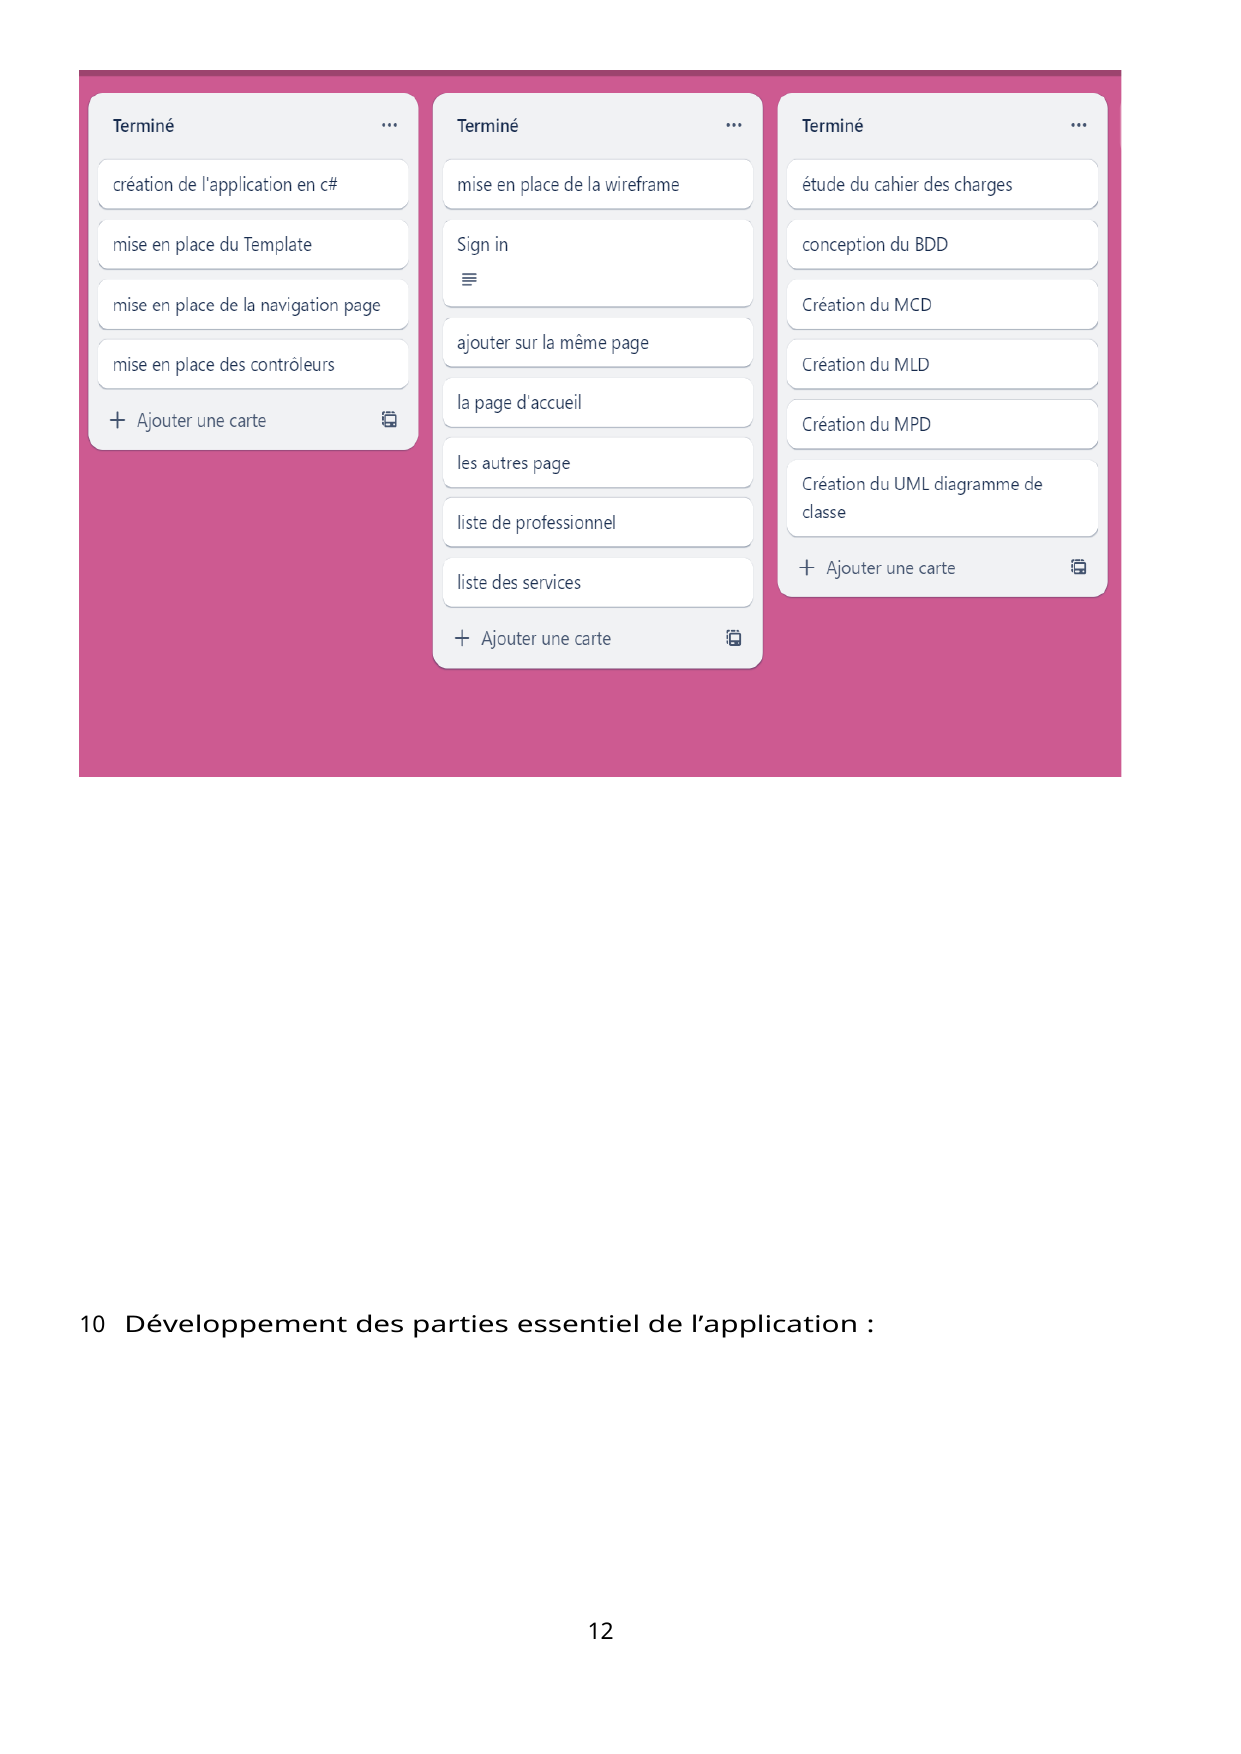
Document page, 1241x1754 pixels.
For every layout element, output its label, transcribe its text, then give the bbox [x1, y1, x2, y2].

text Développement des parties essentiel de l’application : [79, 1308, 1121, 1339]
picture [79, 70, 1122, 777]
